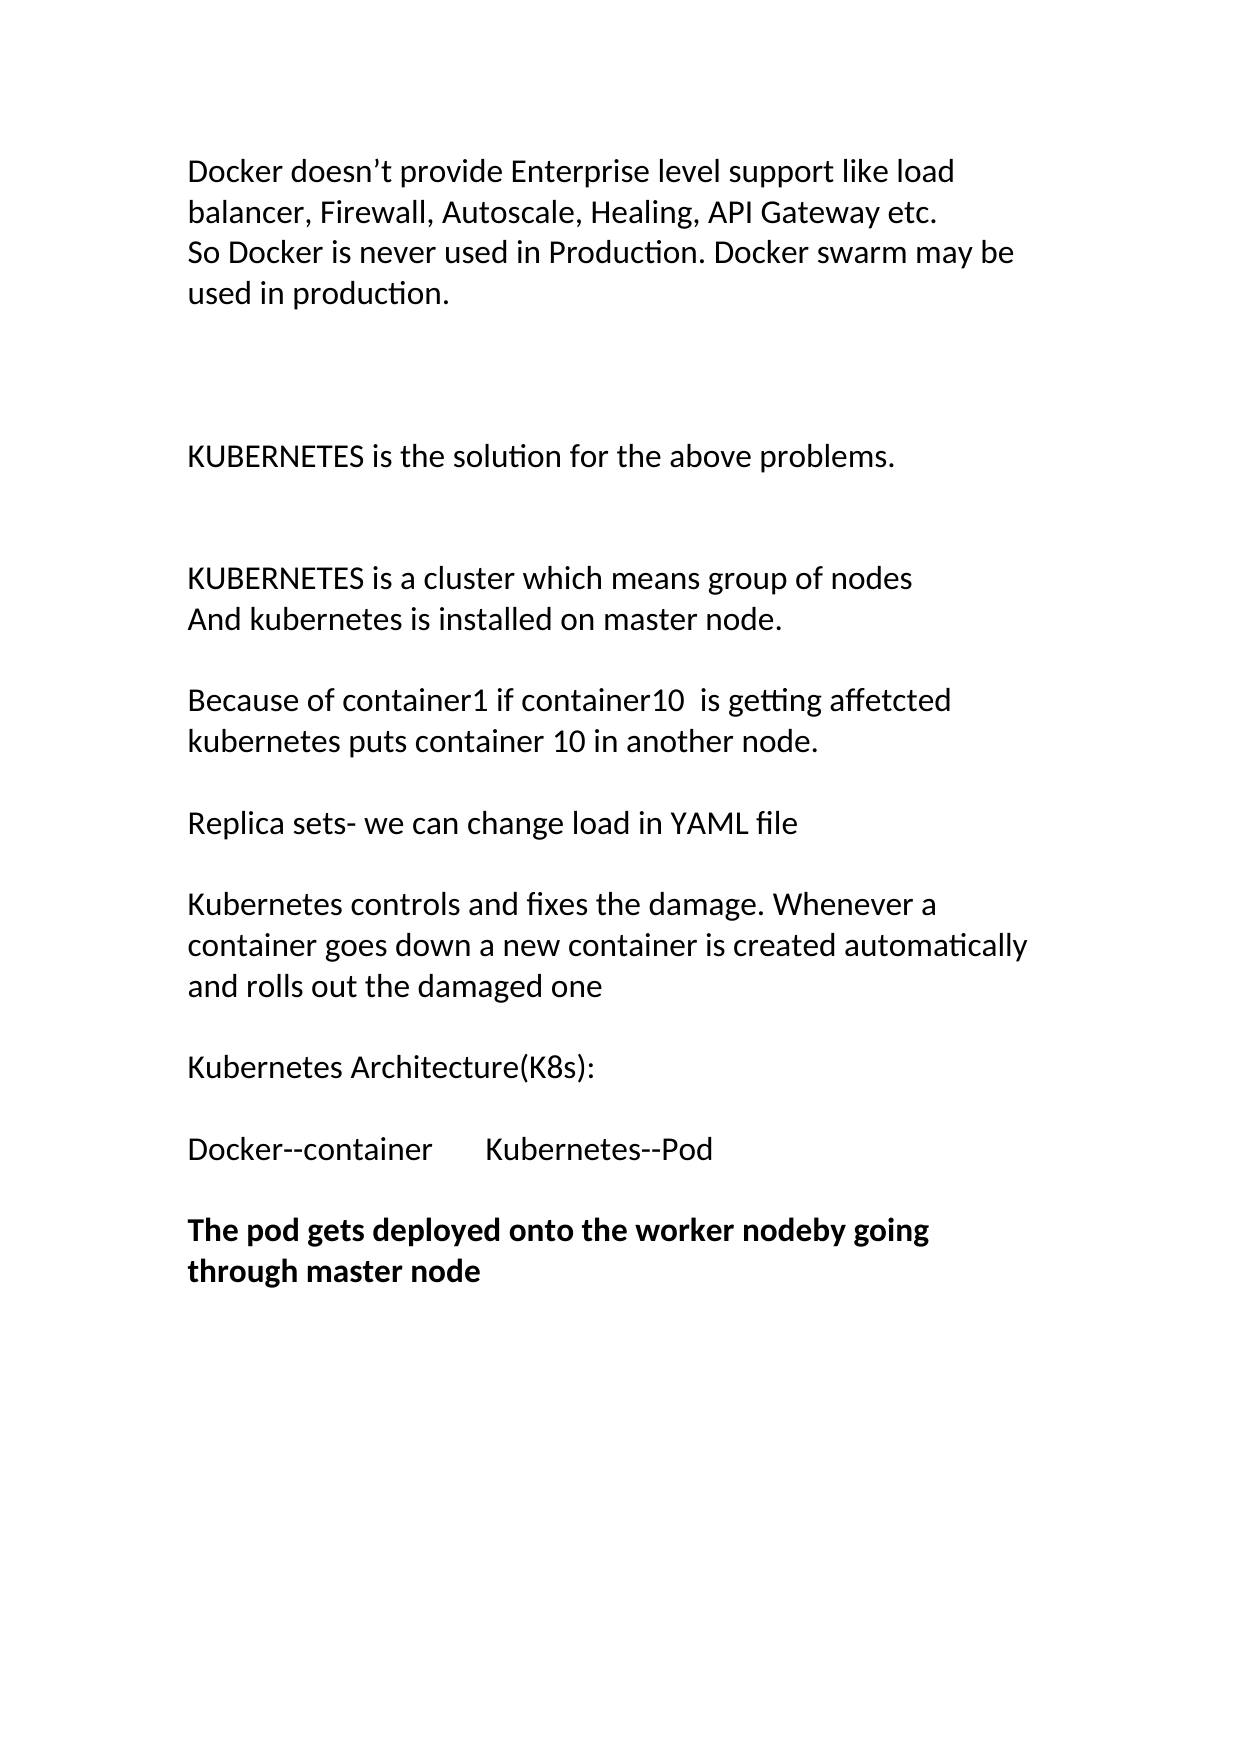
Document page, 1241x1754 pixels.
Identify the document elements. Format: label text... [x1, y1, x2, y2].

text Kubernetes Architecture(K8s): [187, 1046, 1053, 1087]
text The pod gets deployed onto the worker nodeby going through master node [187, 1209, 1053, 1290]
text Replica sets- we can change load in YAML file [187, 802, 1053, 842]
text Docker doesn’t provide Enterprise level support like load balancer, Firewall, Autoscale, Healing, API Gateway etc. [187, 150, 1053, 231]
text So Docker is never used in Production. Docker swarm may be used in production. [187, 231, 1053, 313]
text Docker--container Kubernetes--Pod [187, 1127, 1053, 1168]
text And kubernetes is installed on master node. [187, 598, 1053, 639]
text Because of container1 if container10 is getting affetcted kubernetes puts container 10 in another node. [187, 679, 1053, 761]
text KUBERNETES is a cluster which means group of nodes [187, 557, 1053, 598]
text KUBERNETES is the solution for the above problems. [187, 435, 1053, 476]
text Kubernetes controls and fixes the damage. Whenever a container goes down a new container is created automatically and rolls out the damaged one [187, 883, 1053, 1005]
